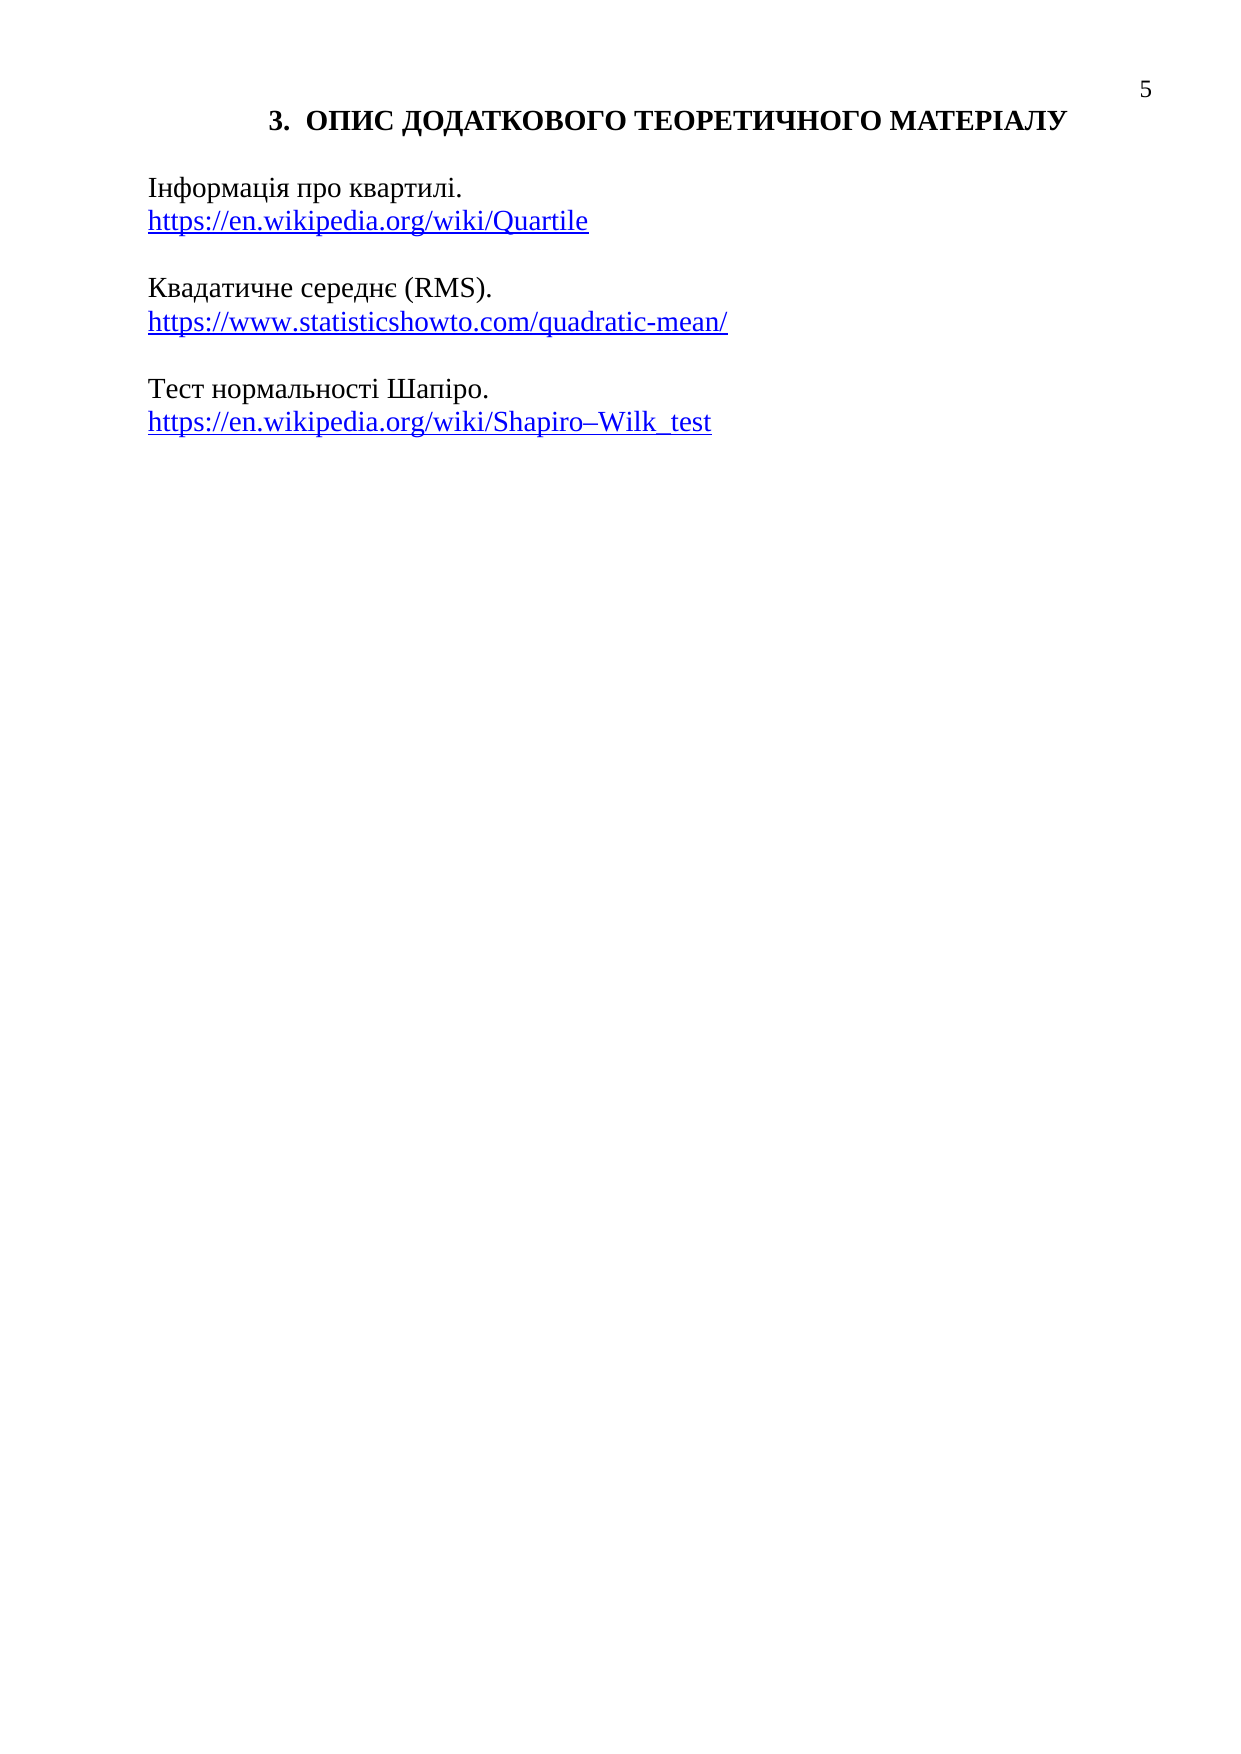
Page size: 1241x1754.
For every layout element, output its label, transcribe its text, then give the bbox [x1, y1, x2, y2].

text Інформація про квартилі. [148, 170, 1152, 203]
text https://en.wikipedia.org/wiki/Quartile [148, 203, 1152, 237]
text https://en.wikipedia.org/wiki/Shapiro–Wilk_test [148, 404, 1152, 438]
subtitle Опис додаткового теоретичного матеріалу [185, 103, 1152, 136]
text Тест нормальності Шапіро. [148, 371, 1152, 404]
text https://www.statisticshowto.com/quadratic-mean/ [148, 304, 1152, 337]
text Квадатичне середнє (RMS). [148, 270, 1152, 304]
